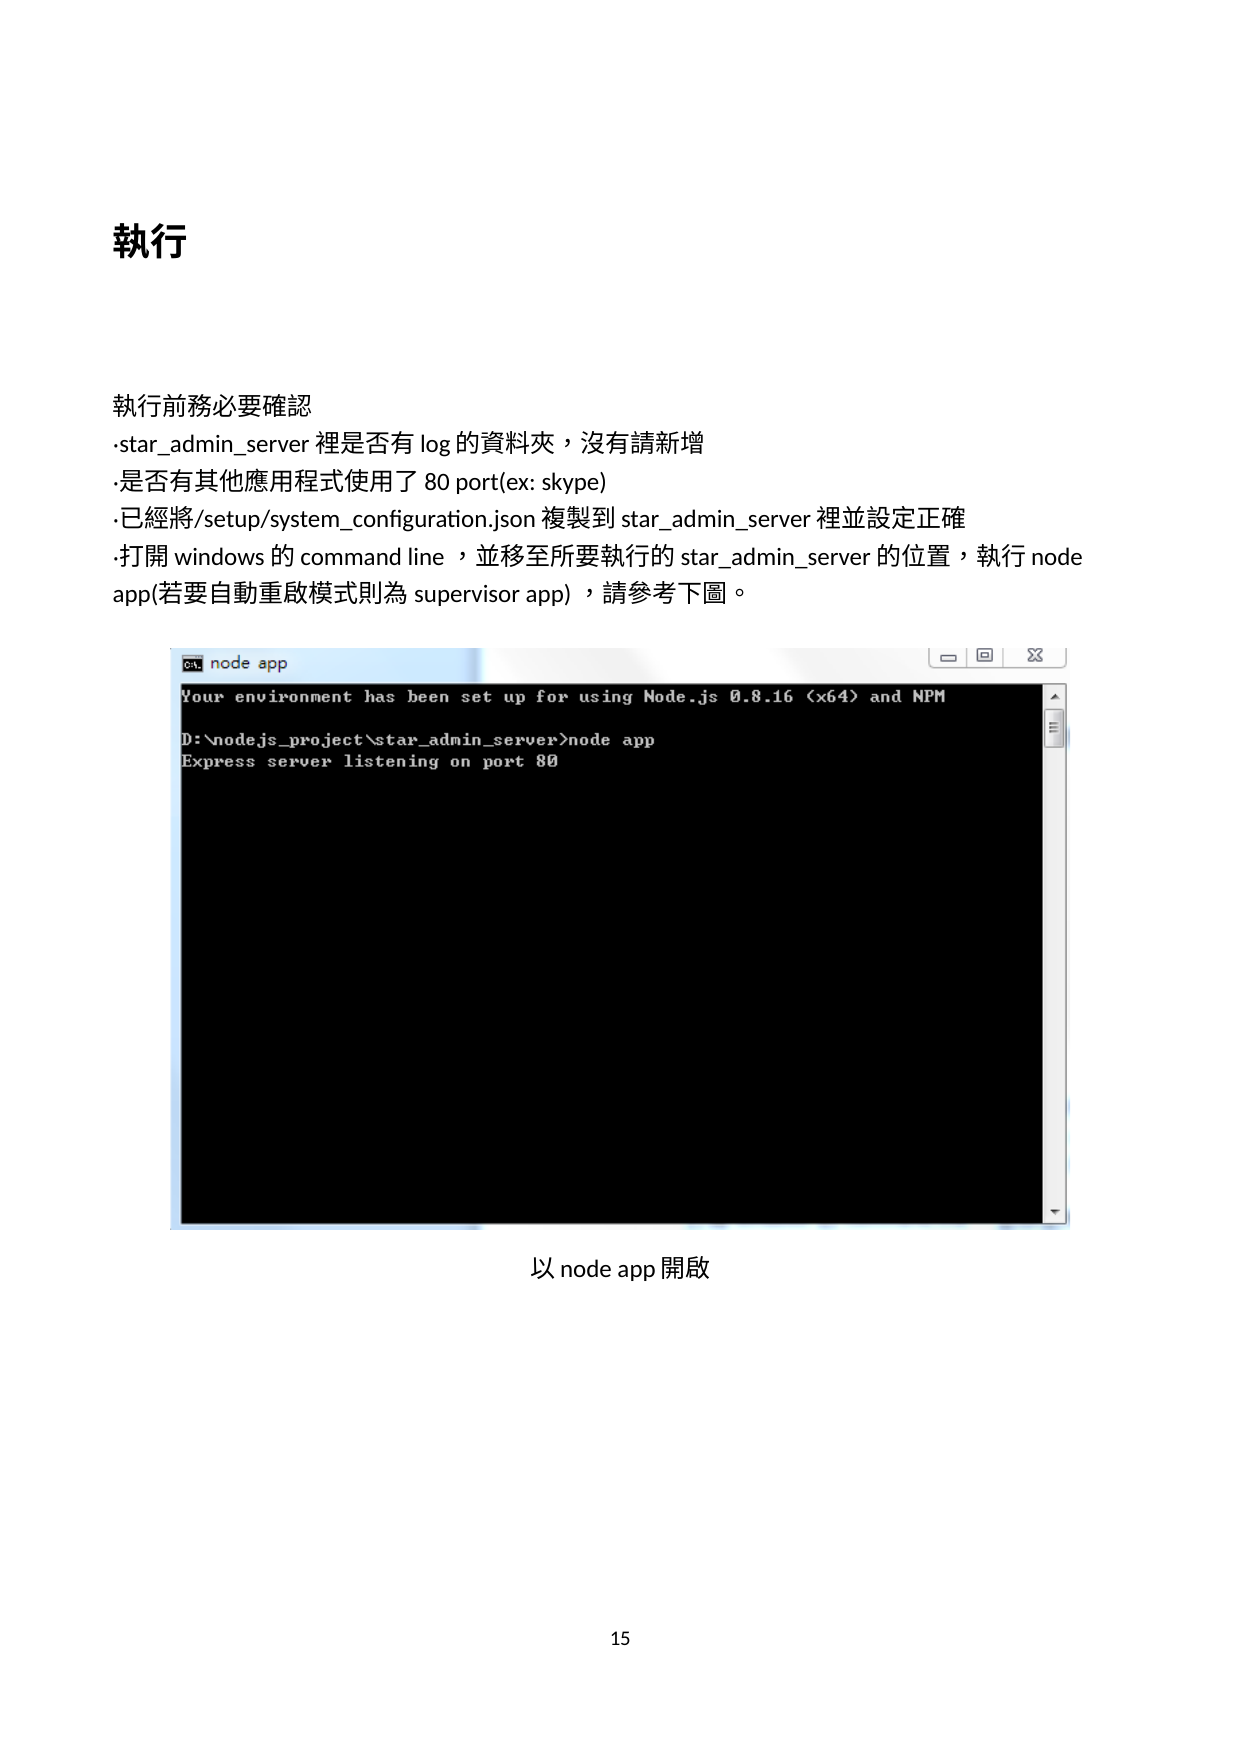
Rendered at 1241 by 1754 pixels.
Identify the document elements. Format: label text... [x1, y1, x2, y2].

text ‧是否有其他應用程式使用了80 port(ex: skype) [112, 461, 1128, 498]
text 以node app開啟 [112, 1248, 1128, 1286]
subtitle 執行 [112, 202, 1128, 277]
text ‧打開windows 的command line ，並移至所要執行的star_admin_server的位置，執行node app(若要自動重啟模式則為 supervisor app) ，請參考下圖。 [112, 536, 1128, 611]
text ‧已經將/setup/system_configuration.json複製到star_admin_server裡並設定正確 [112, 498, 1128, 536]
text ‧star_admin_server裡是否有log的資料夾，沒有請新增 [112, 423, 1128, 461]
picture [170, 648, 1071, 1230]
text 執行前務必要確認 [112, 386, 1128, 423]
